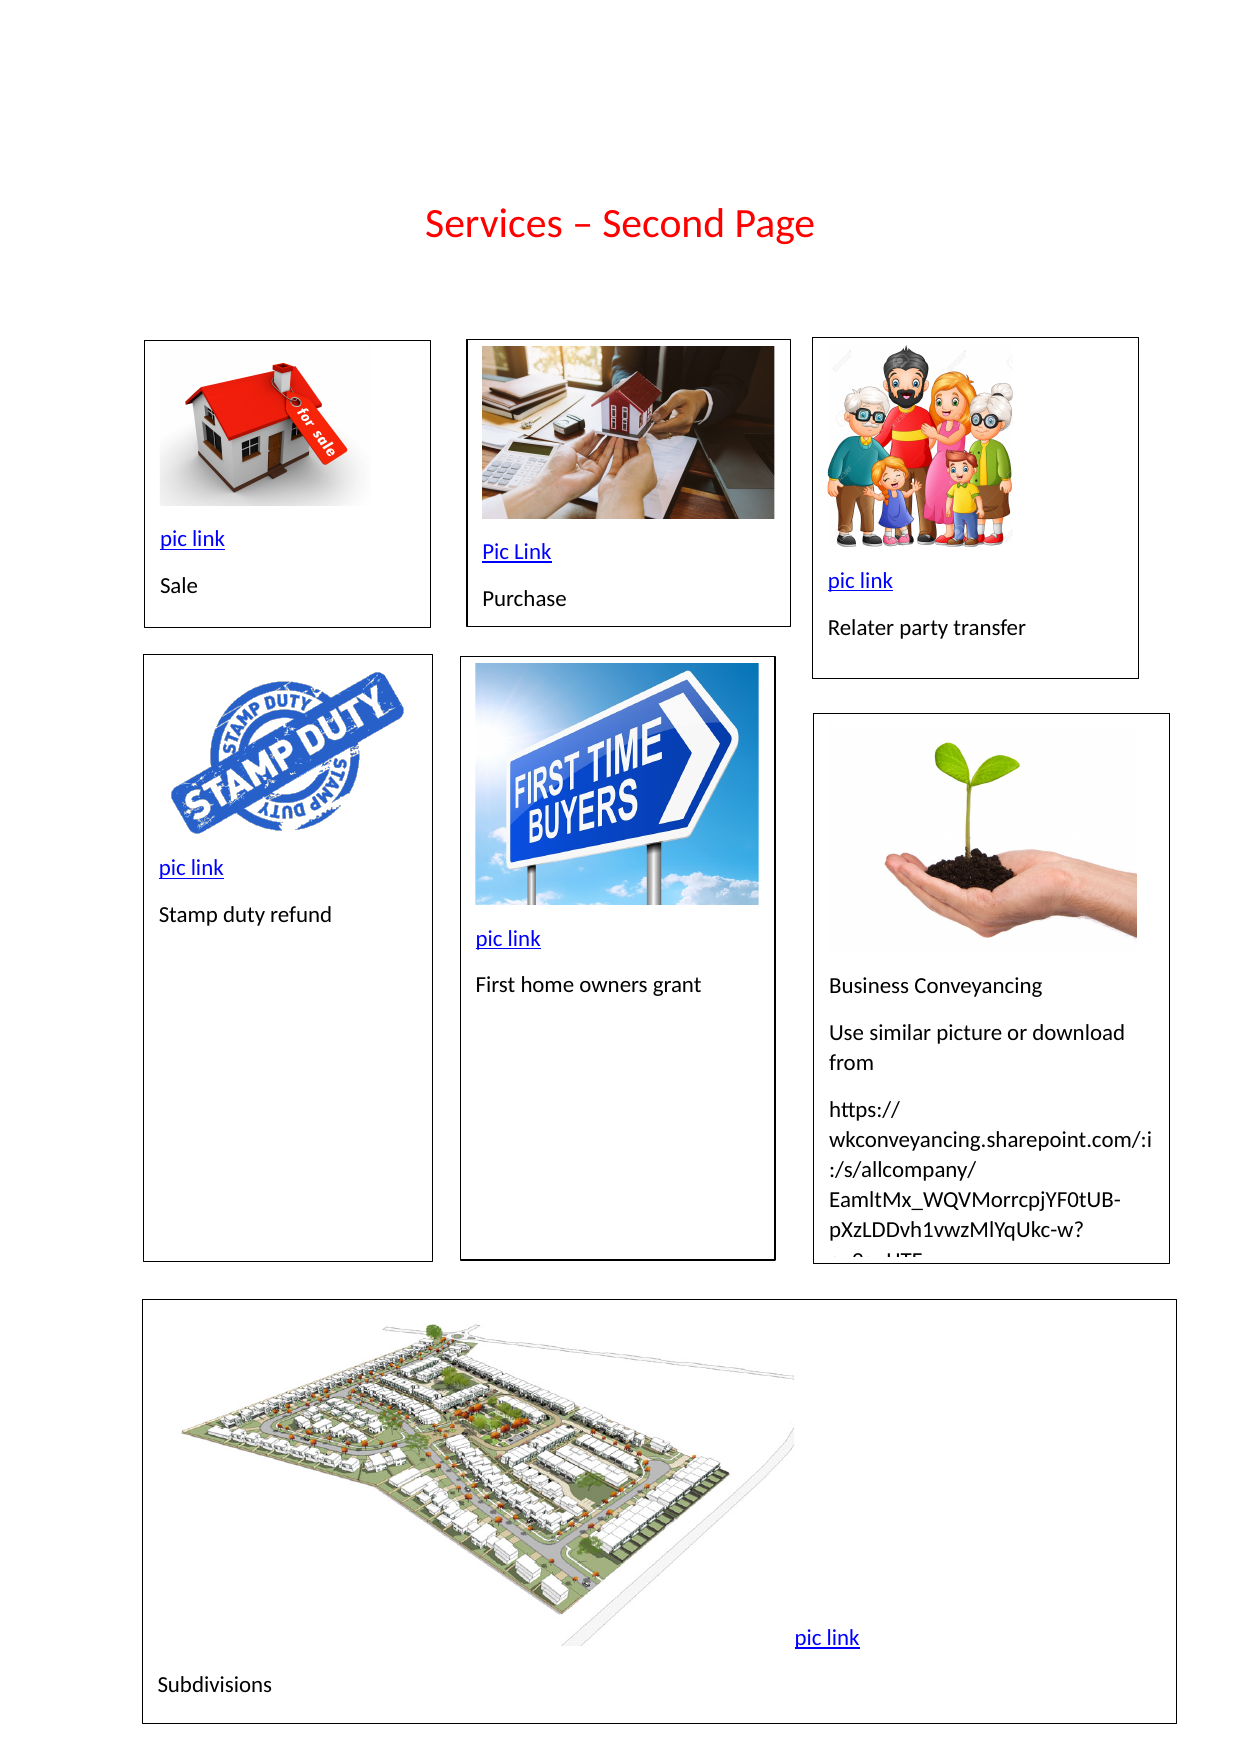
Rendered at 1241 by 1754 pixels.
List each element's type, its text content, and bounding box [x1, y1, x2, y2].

picture [475, 663, 759, 905]
text Services – Second Page [150, 197, 1090, 248]
picture [482, 346, 775, 519]
picture [159, 347, 371, 506]
picture [827, 345, 1013, 547]
picture [828, 721, 1137, 952]
picture [158, 662, 417, 835]
picture [157, 1307, 795, 1646]
